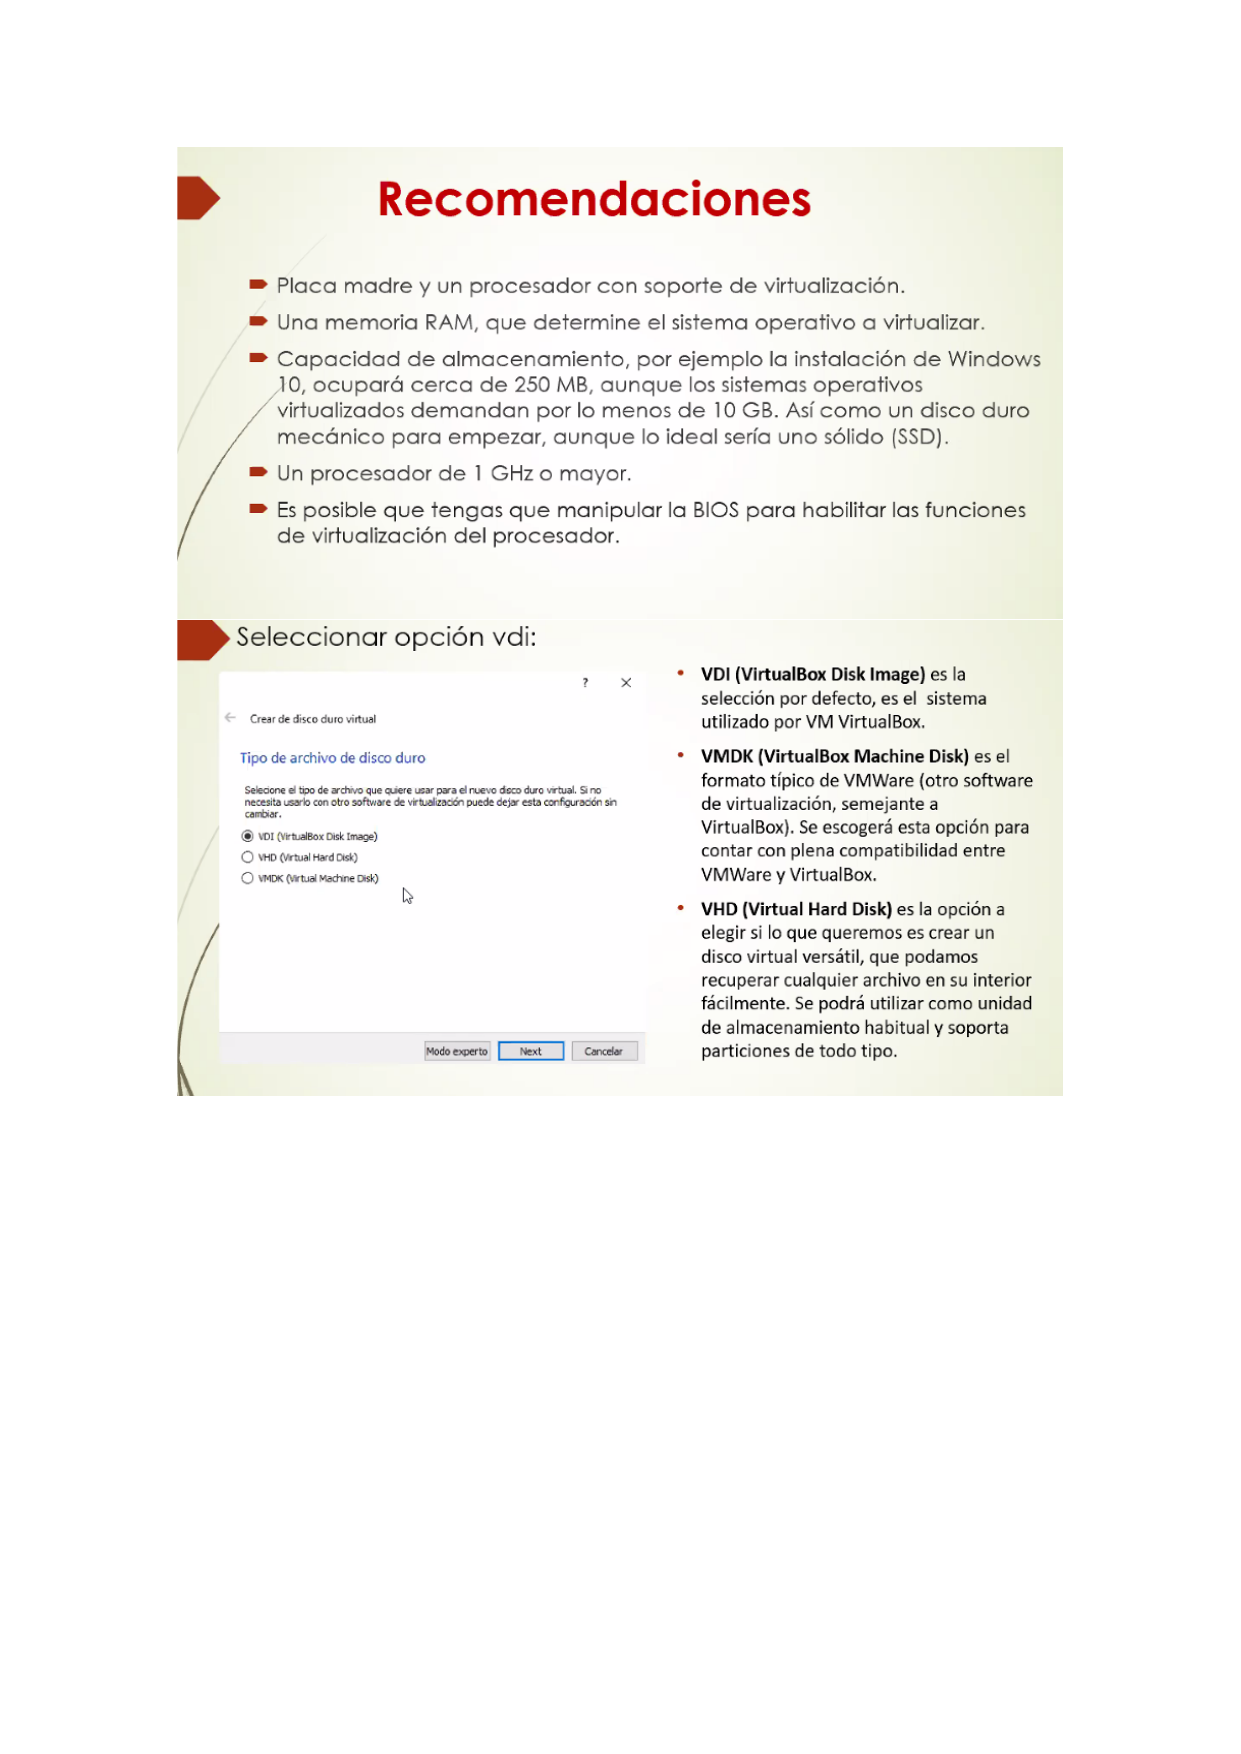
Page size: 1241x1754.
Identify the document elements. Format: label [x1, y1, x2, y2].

picture [177, 620, 1063, 1096]
picture [177, 147, 1063, 619]
